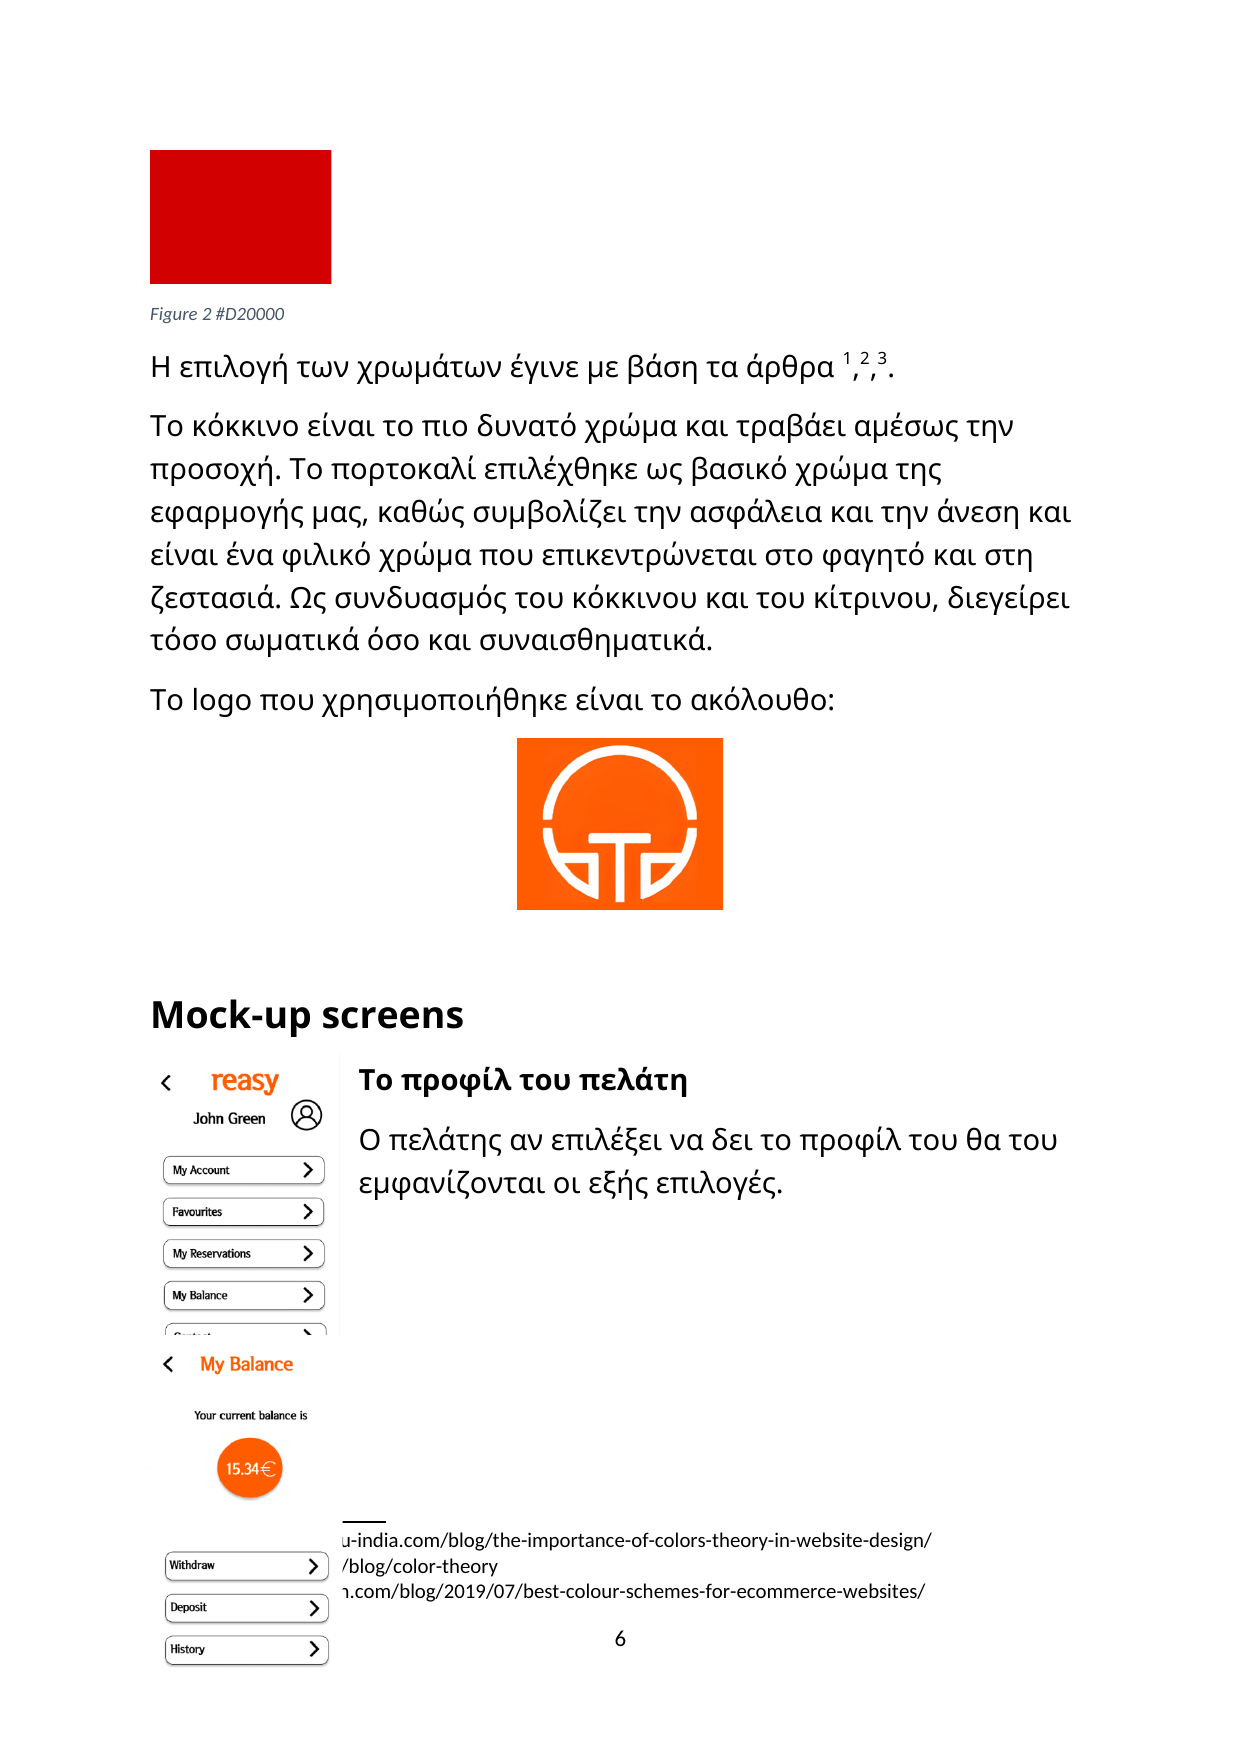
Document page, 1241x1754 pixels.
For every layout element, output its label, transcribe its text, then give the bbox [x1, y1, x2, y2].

text Ο πελάτης αν επιλέξει να δει το προφίλ του θα του εμφανίζονται οι εξής επιλογές. [340, 1119, 1090, 1202]
picture [148, 1054, 343, 1754]
text Το κόκκινο είναι το πιο δυνατό χρώμα και τραβάει αμέσως την προσοχή. Το πορτοκαλί επιλέχθηκε ως βασικό χρώμα της εφαρμογής μας, καθώς συμβολίζει την ασφάλεια και την άνεση και είναι ένα φιλικό χρώμα που επικεντρώνεται στο φαγητό και στη ζεστασιά. Ως συνδυασμός του κόκκινου και του κίτρινου, διεγείρει τόσο σωματικά όσο και συναισθηματικά. [150, 406, 1090, 659]
text Mock-up screens [150, 988, 1090, 1039]
text Το προφίλ του πελάτη [340, 1060, 1090, 1099]
picture [150, 150, 332, 284]
picture [517, 738, 724, 910]
text Η επιλογή των χρωμάτων έγινε με βάση τα άρθρα ,,. [150, 346, 1090, 386]
text Το logo που χρησιμοποιήθηκε είναι το ακόλουθο: [150, 679, 1090, 719]
